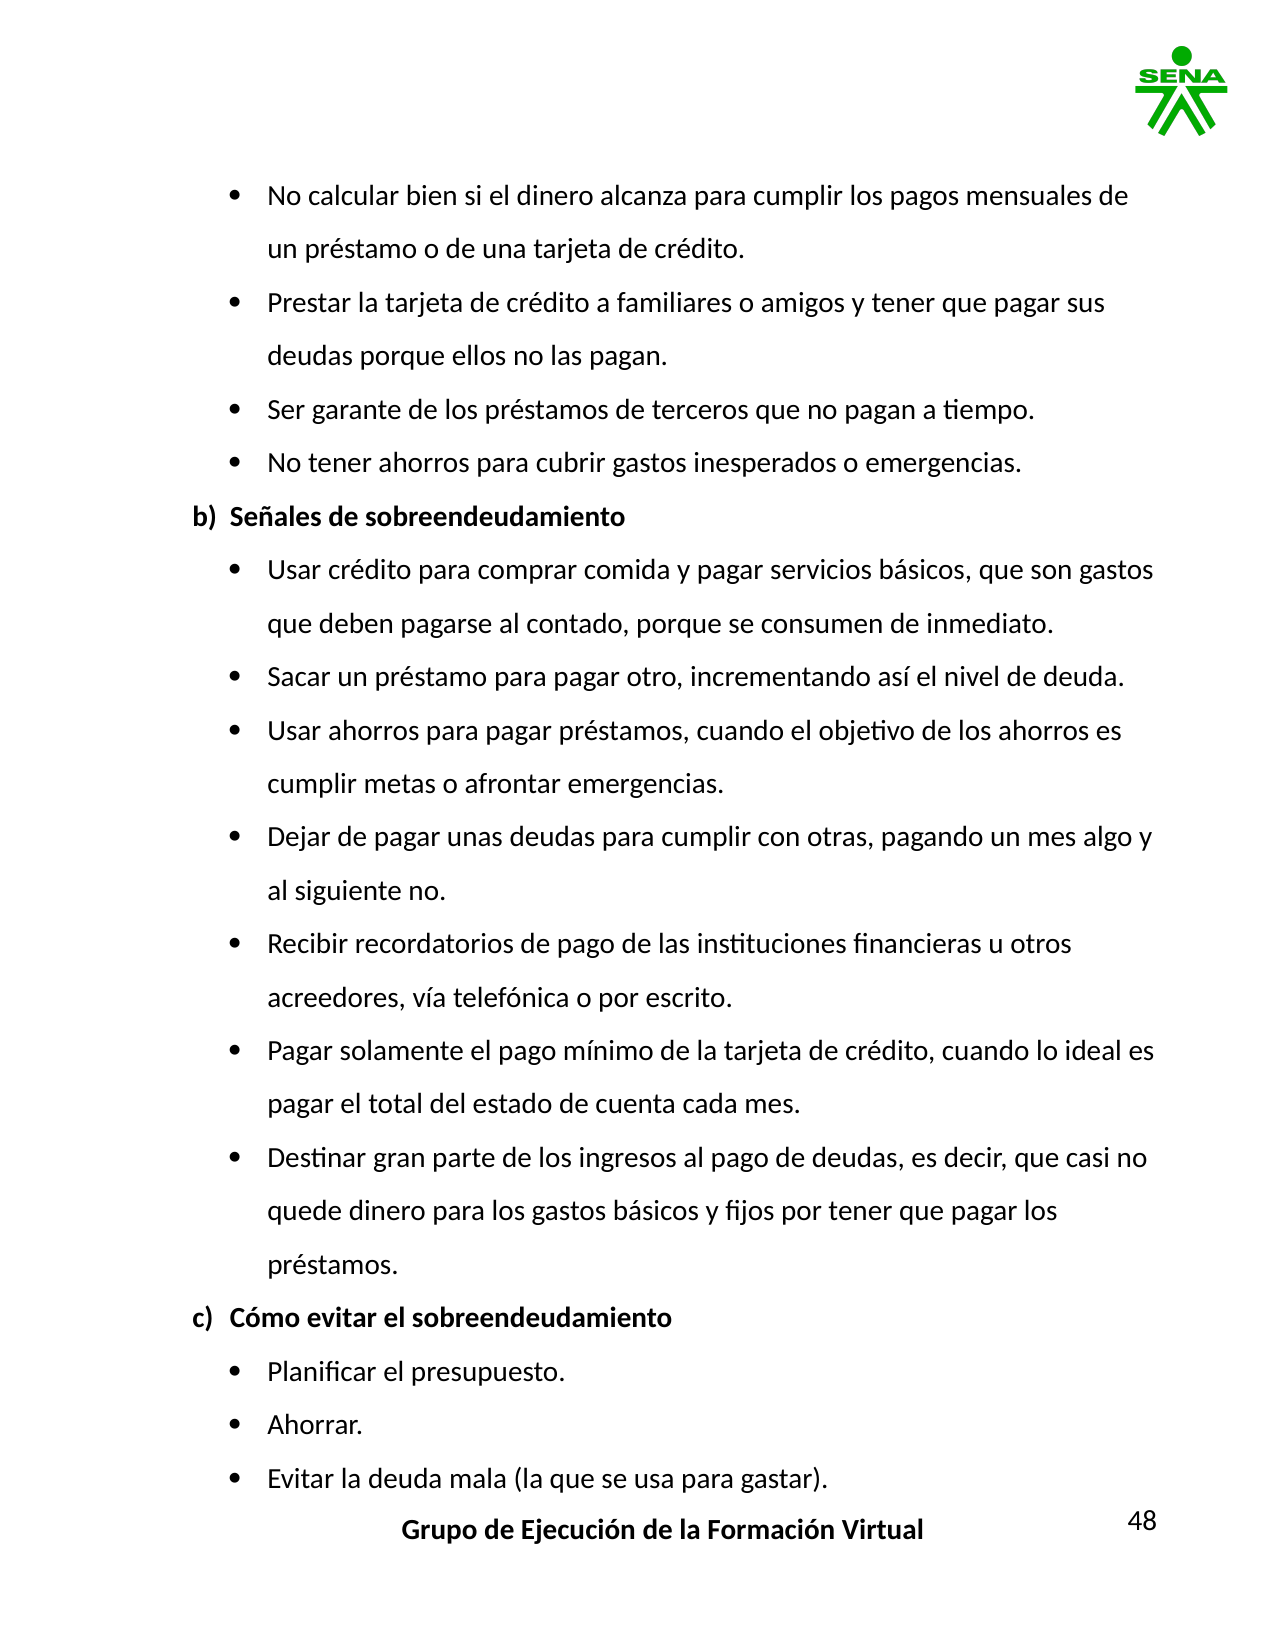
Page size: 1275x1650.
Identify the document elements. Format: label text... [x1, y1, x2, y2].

list Señales de sobreendeudamiento [192, 498, 1157, 533]
list Ser garante de los préstamos de terceros que no pagan a tiempo. [229, 391, 1157, 427]
list No calcular bien si el dinero alcanza para cumplir los pagos mensuales de un préstamo o de una tarjeta de crédito. [229, 177, 1157, 266]
list Evitar la deuda mala (la que se usa para gastar). [229, 1460, 1157, 1495]
list Ahorrar. [229, 1406, 1157, 1442]
list Sacar un préstamo para pagar otro, incrementando así el nivel de deuda. [229, 658, 1157, 694]
list No tener ahorros para cubrir gastos inesperados o emergencias. [229, 444, 1157, 480]
list Planificar el presupuesto. [229, 1353, 1157, 1388]
list Usar crédito para comprar comida y pagar servicios básicos, que son gastos que deben pagarse al contado, porque se consumen de inmediato. [229, 551, 1157, 640]
list Pagar solamente el pago mínimo de la tarjeta de crédito, cuando lo ideal es pagar el total del estado de cuenta cada mes. [229, 1032, 1157, 1121]
list Recibir recordatorios de pago de las instituciones financieras u otros acreedores, vía telefónica o por escrito. [229, 925, 1157, 1014]
list Prestar la tarjeta de crédito a familiares o amigos y tener que pagar sus deudas porque ellos no las pagan. [229, 284, 1157, 373]
list Usar ahorros para pagar préstamos, cuando el objetivo de los ahorros es cumplir metas o afrontar emergencias. [229, 712, 1157, 801]
list Cómo evitar el sobreendeudamiento [192, 1299, 1157, 1335]
picture [1135, 46, 1228, 136]
list Dejar de pagar unas deudas para cumplir con otras, pagando un mes algo y al siguiente no. [229, 818, 1157, 907]
list Destinar gran parte de los ingresos al pago de deudas, es decir, que casi no quede dinero para los gastos básicos y fijos por tener que pagar los préstamos. [229, 1139, 1157, 1282]
